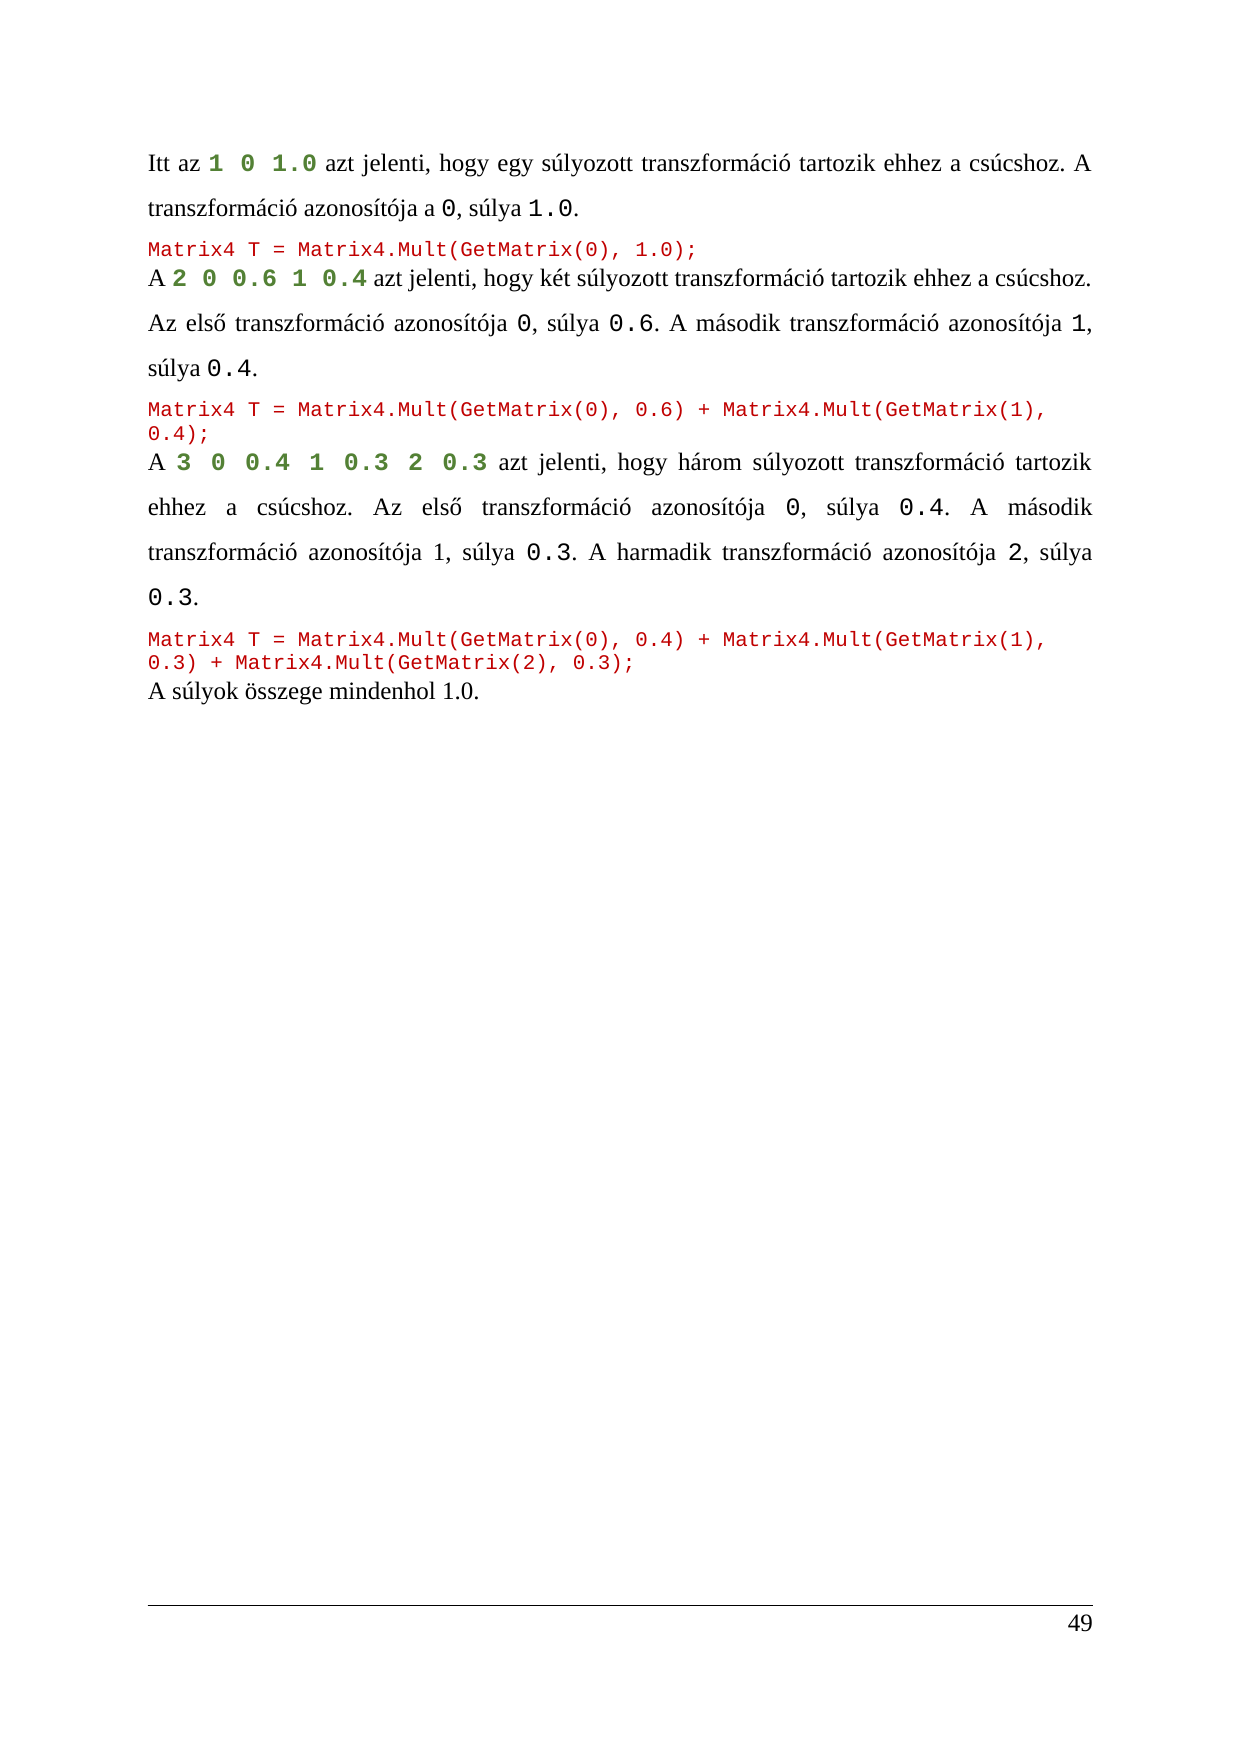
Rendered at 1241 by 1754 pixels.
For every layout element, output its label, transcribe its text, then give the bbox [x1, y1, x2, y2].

text Itt az 1 0 1.0 azt jelenti, hogy egy súlyozott transzformáció tartozik ehhez a csúcshoz. A transzformáció azonosítója a 0, súlya 1.0. [148, 148, 1093, 224]
text Matrix4 T = Matrix4.Mult(GetMatrix(0), 0.6) + Matrix4.Mult(GetMatrix(1), 0.4); [148, 399, 1093, 447]
text Matrix4 T = Matrix4.Mult(GetMatrix(0), 1.0); [148, 239, 1093, 263]
text A súlyok összege mindenhol 1.0. [148, 676, 1093, 704]
text Matrix4 T = Matrix4.Mult(GetMatrix(0), 0.4) + Matrix4.Mult(GetMatrix(1), 0.3) + Matrix4.Mult(GetMatrix(2), 0.3); [148, 628, 1093, 676]
text A 3 0 0.4 1 0.3 2 0.3 azt jelenti, hogy három súlyozott transzformáció tartozik ehhez a csúcshoz. Az első transzformáció azonosítója 0, súlya 0.4. A második transzformáció azonosítója 1, súlya 0.3. A harmadik transzformáció azonosítója 2, súlya 0.3. [148, 447, 1093, 613]
text A 2 0 0.6 1 0.4 azt jelenti, hogy két súlyozott transzformáció tartozik ehhez a csúcshoz. Az első transzformáció azonosítója 0, súlya 0.6. A második transzformáció azonosítója 1, súlya 0.4. [148, 263, 1093, 384]
